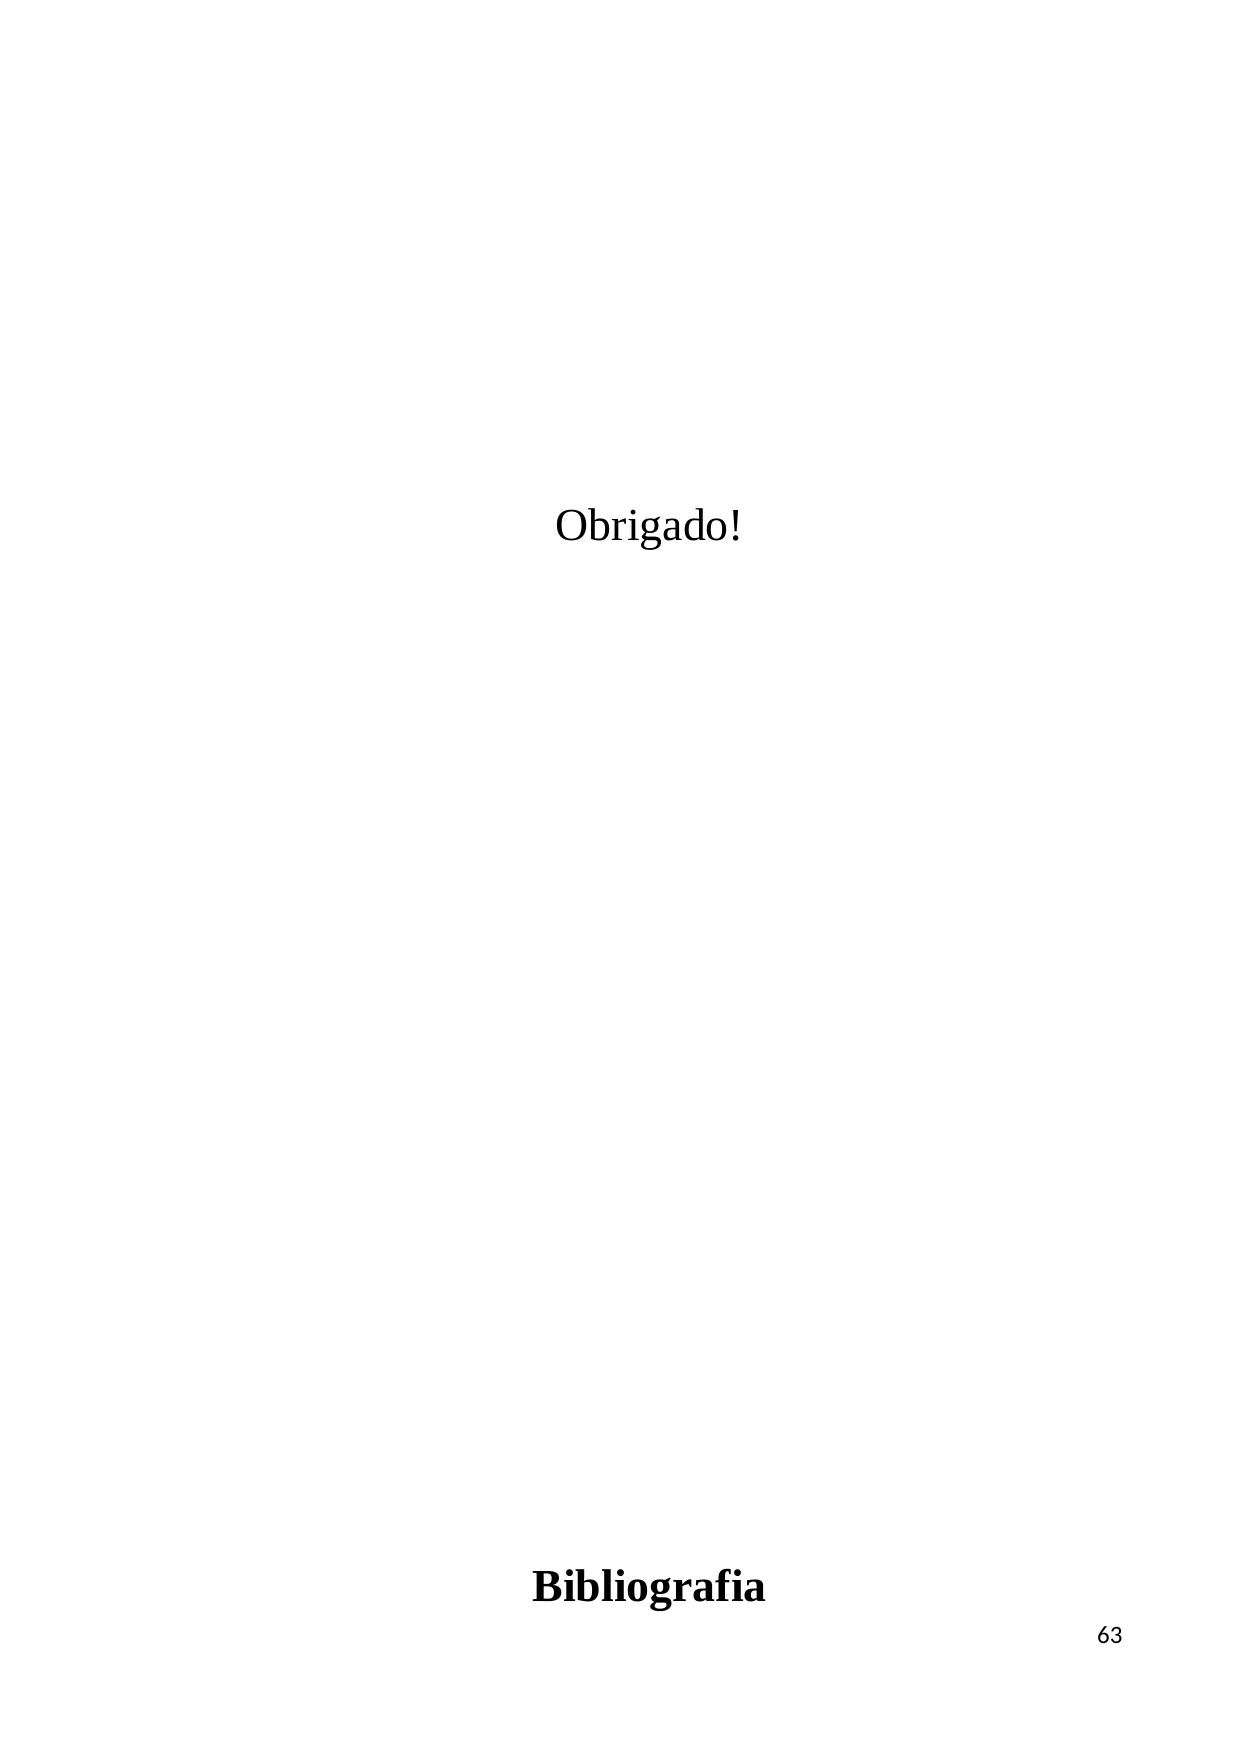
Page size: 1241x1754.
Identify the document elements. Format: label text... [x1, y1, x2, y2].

text Obrigado! [177, 497, 1122, 550]
text Bibliografia [177, 1559, 1122, 1612]
